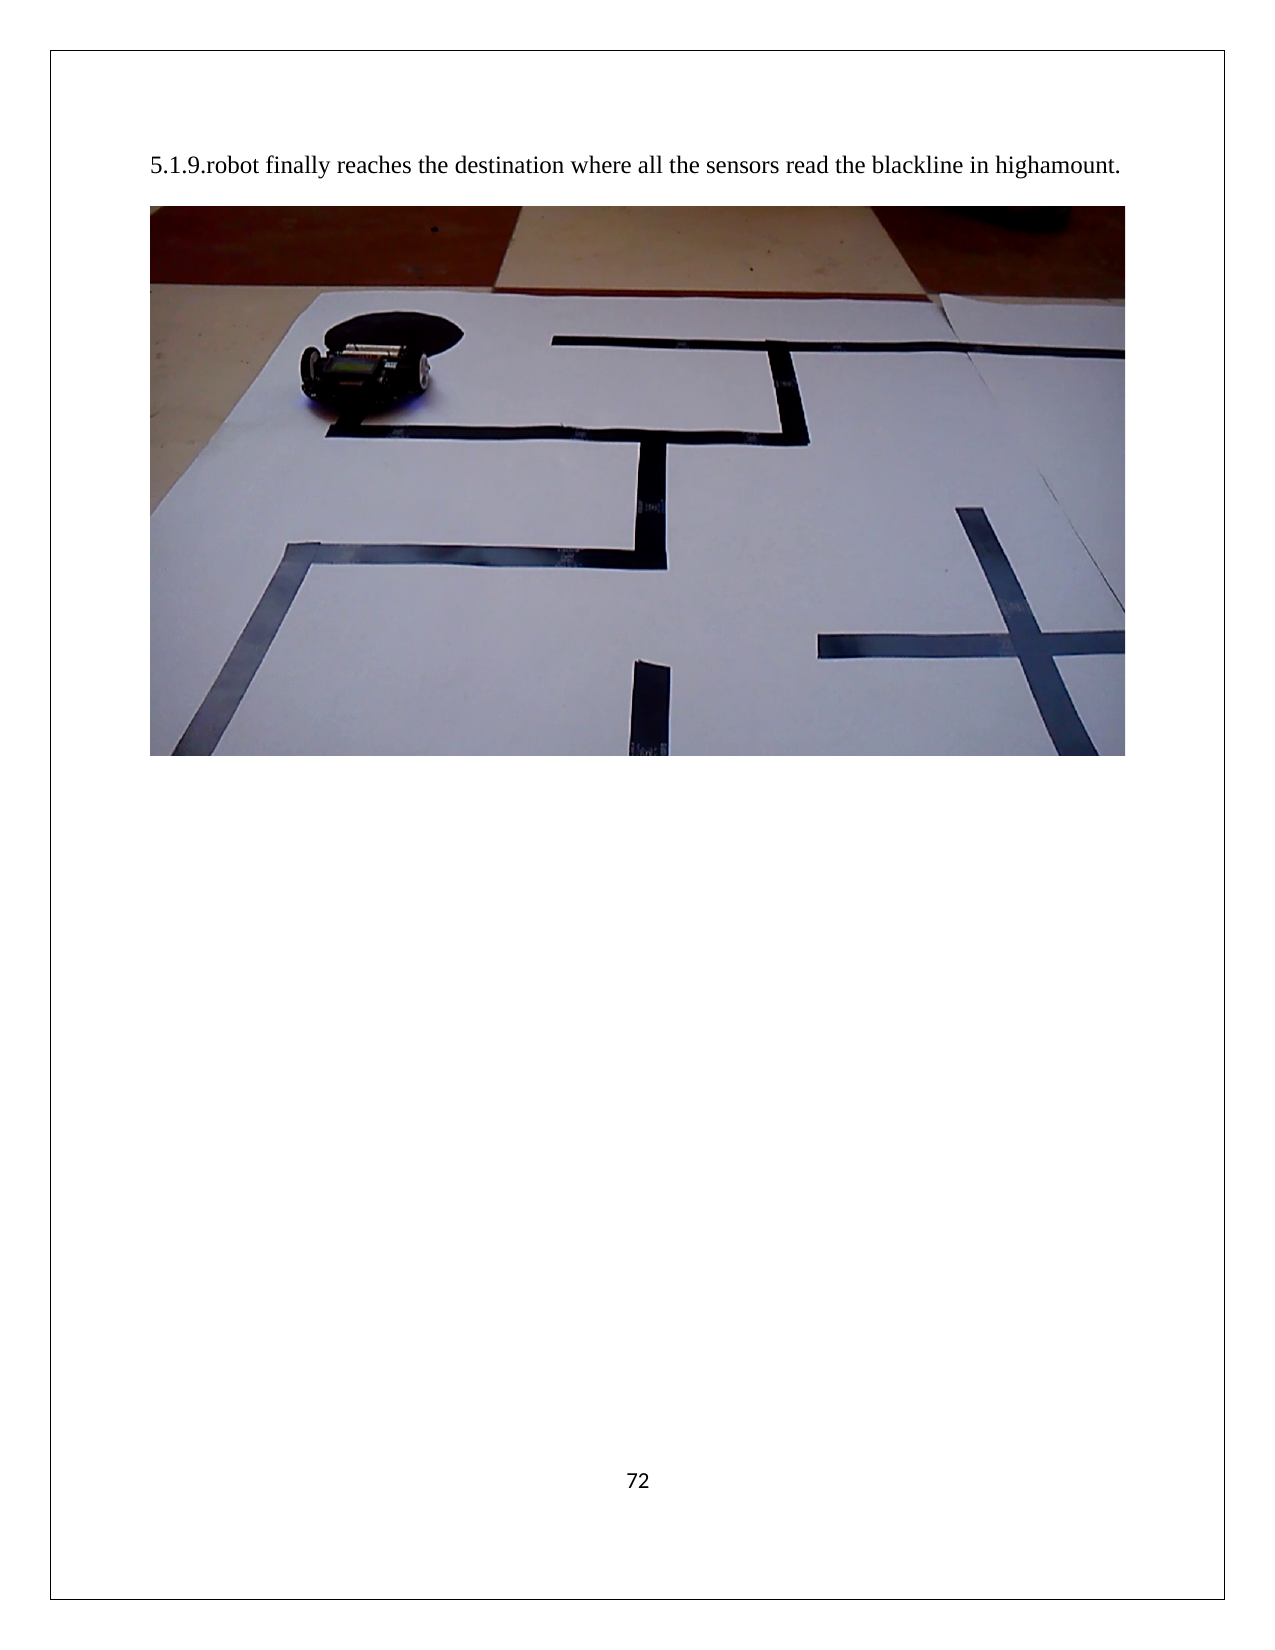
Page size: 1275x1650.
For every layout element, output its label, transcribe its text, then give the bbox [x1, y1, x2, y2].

picture [150, 206, 1125, 756]
text 5.1.8.The robot goes in a straight path heading to the destination in its second run. 5.1.9.robot finally reaches the destination where all the sensors read the blackline in highamount. [150, 150, 1125, 206]
